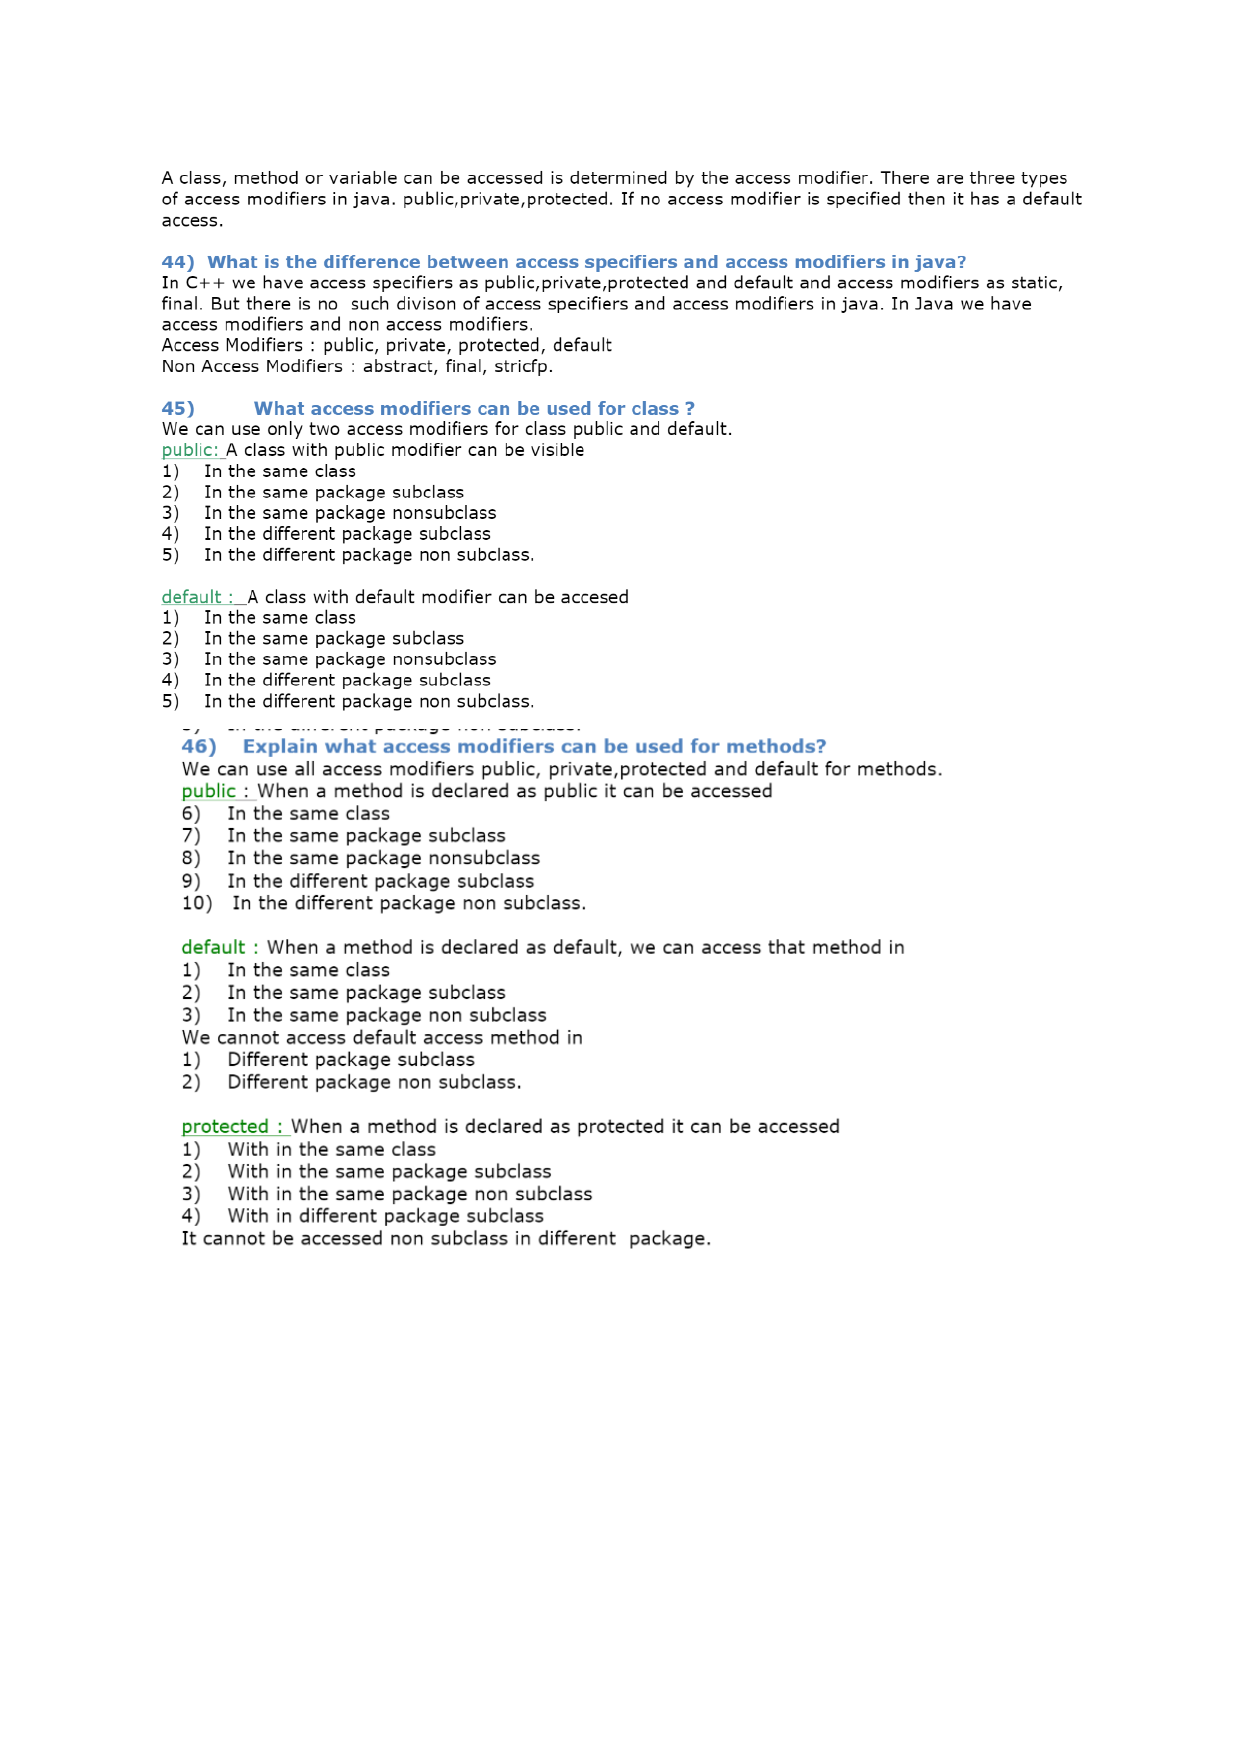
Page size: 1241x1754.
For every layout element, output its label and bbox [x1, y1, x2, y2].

picture [150, 729, 1091, 1265]
picture [150, 150, 1091, 711]
